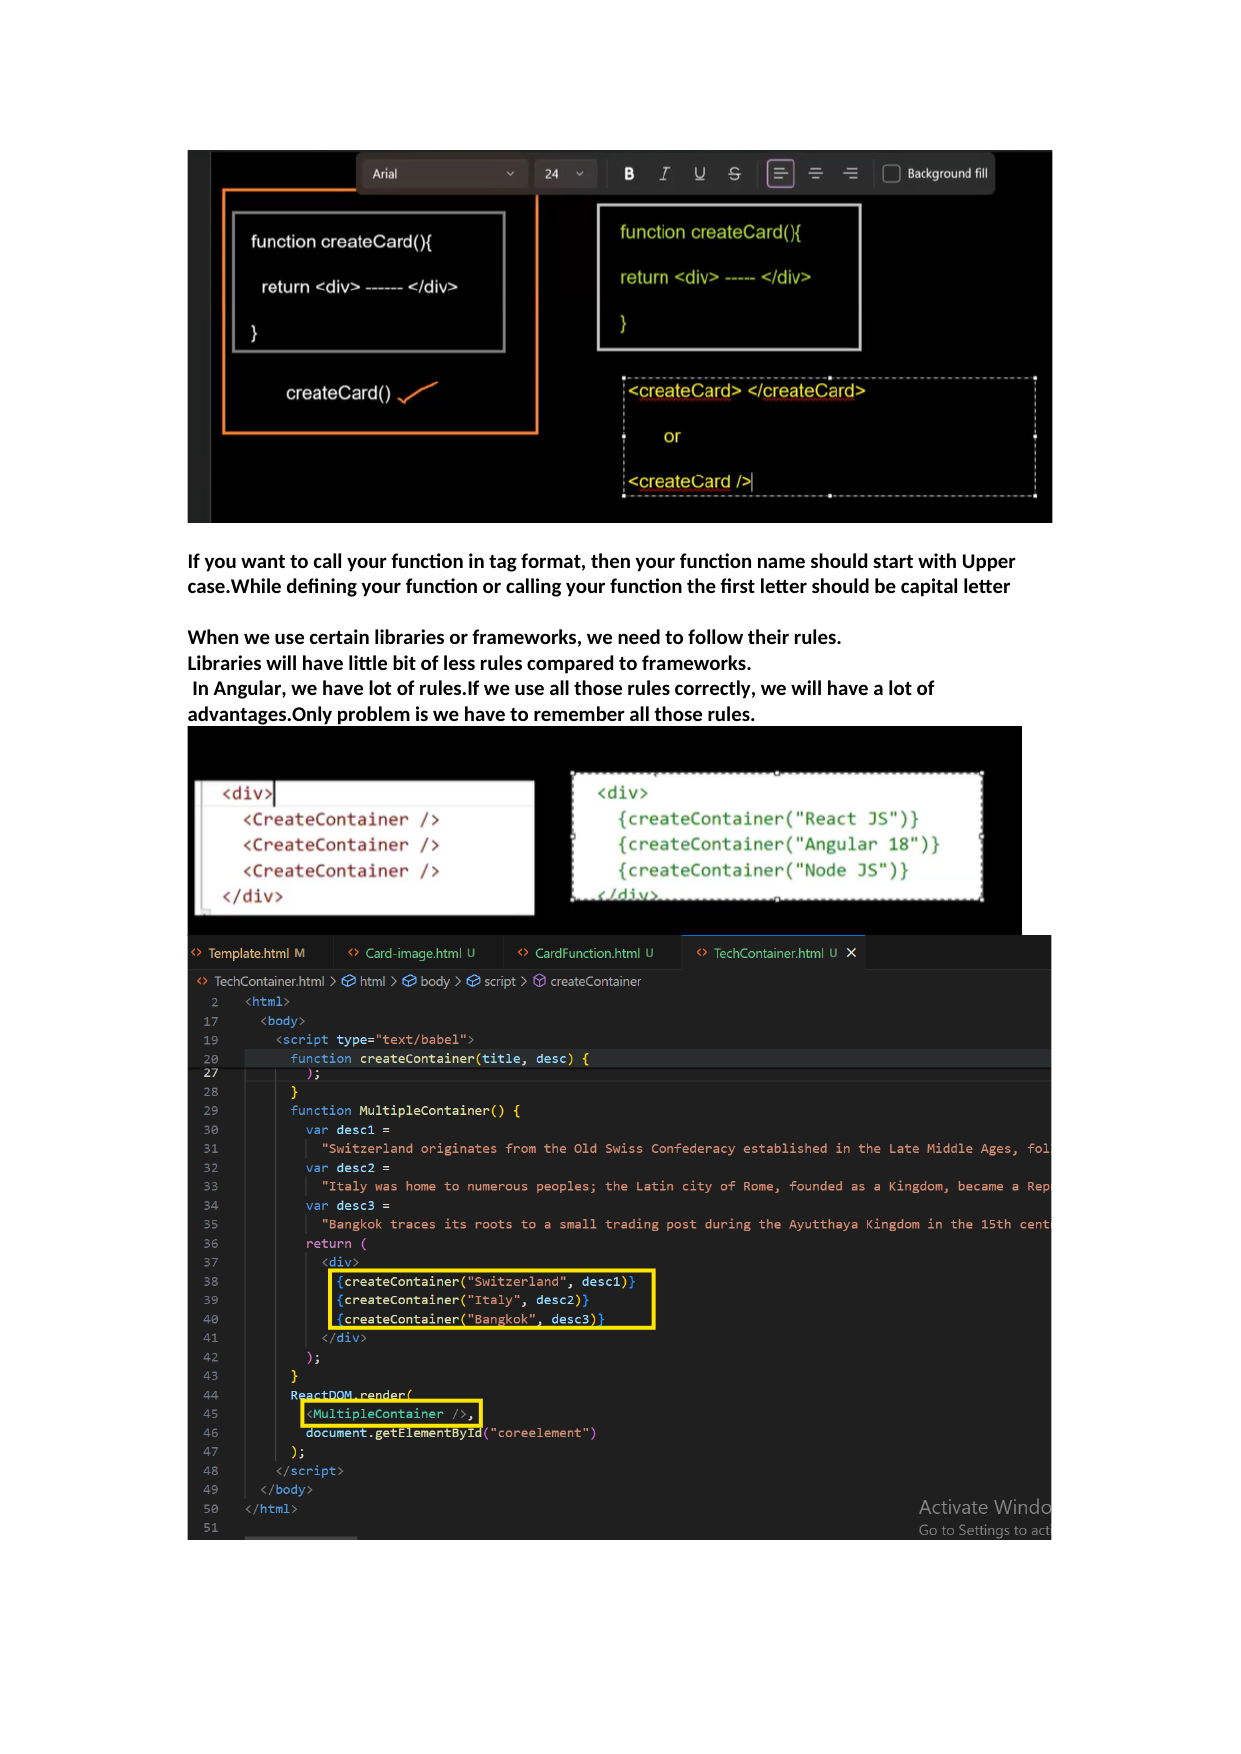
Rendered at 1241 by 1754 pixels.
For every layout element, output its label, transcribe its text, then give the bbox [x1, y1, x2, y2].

text In Angular, we have lot of rules.If we use all those rules correctly, we will have a lot of advantages.Only problem is we have to remember all those rules. [187, 675, 1053, 726]
picture [187, 726, 1052, 1540]
text Libraries will have little bit of less rules compared to frameworks. [187, 650, 1053, 675]
text When we use certain libraries or frameworks, we need to follow their rules. [187, 624, 1053, 650]
picture [187, 150, 1053, 523]
text If you want to call your function in tag format, then your function name should start with Upper case.While defining your function or calling your function the first letter should be capital letter [187, 548, 1053, 599]
